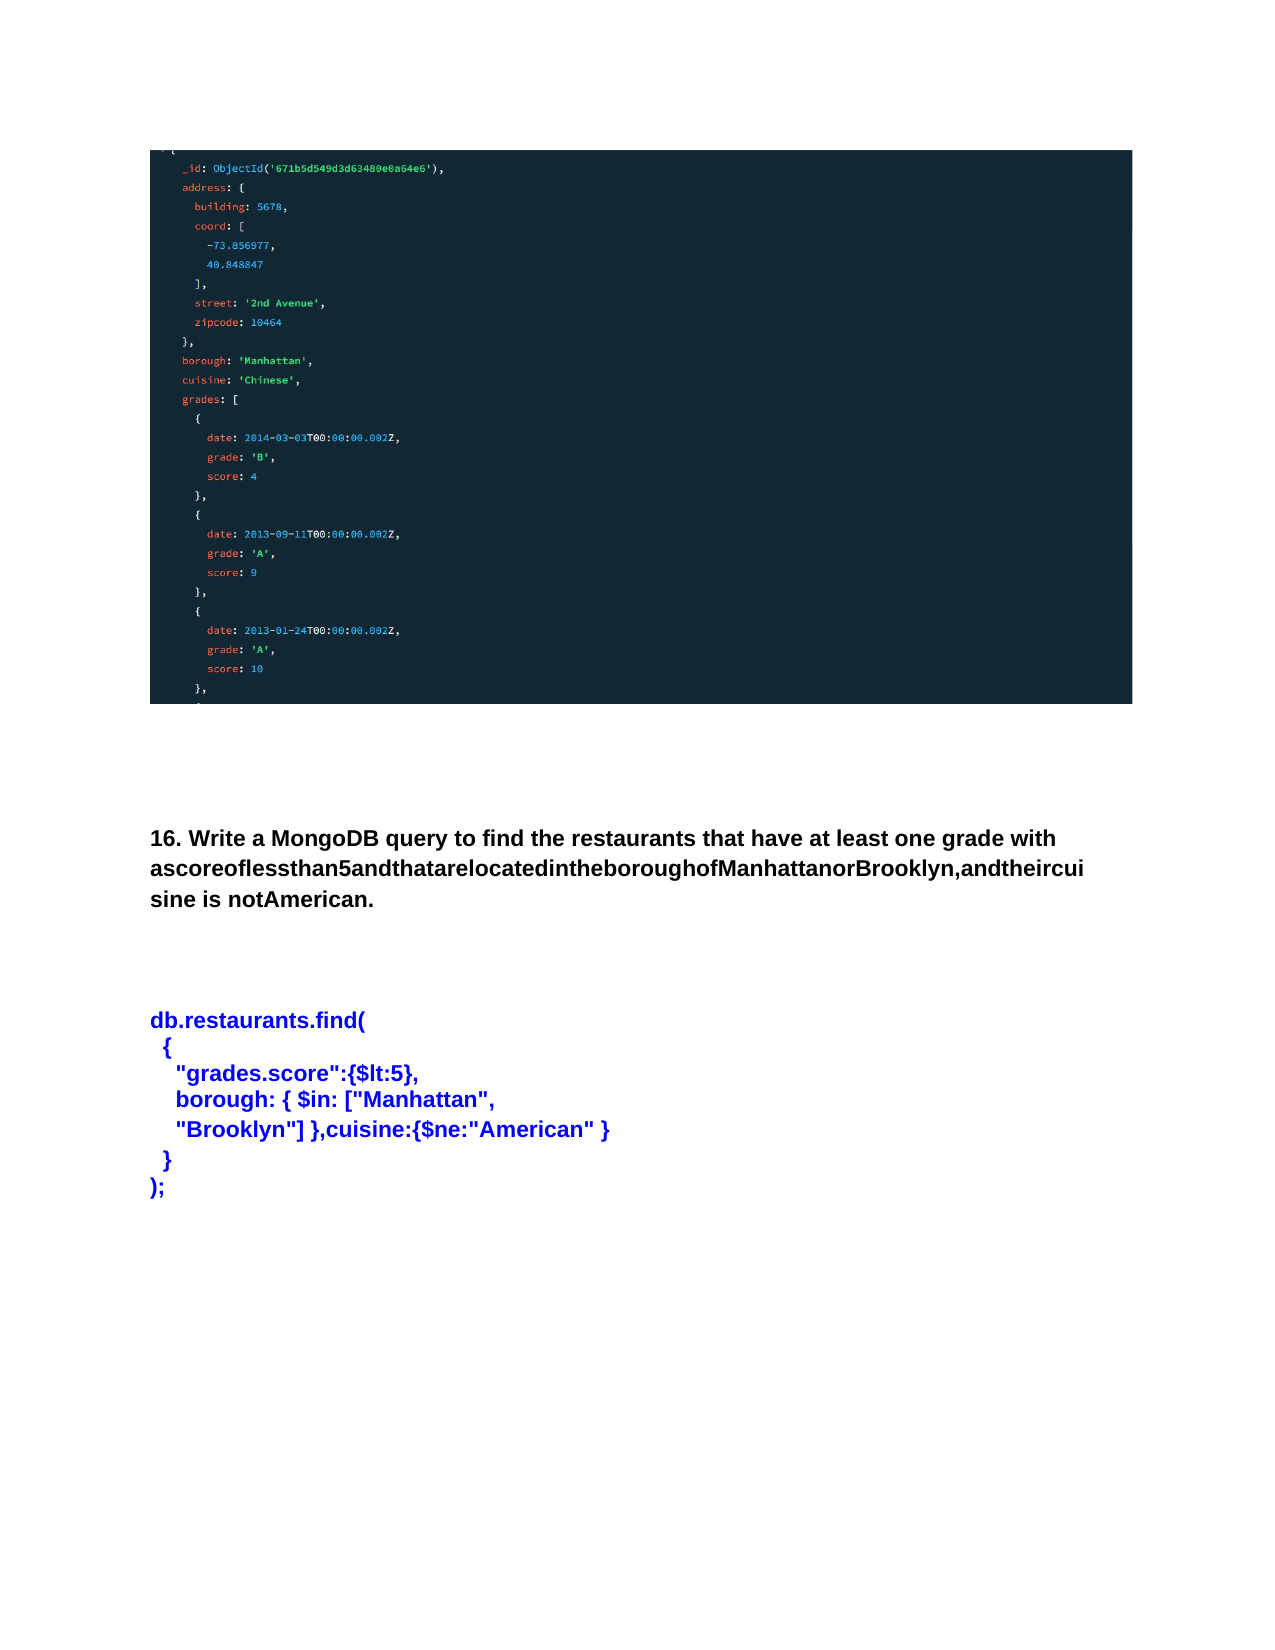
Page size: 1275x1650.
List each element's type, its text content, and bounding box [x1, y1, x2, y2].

text ); [150, 1173, 1210, 1199]
text "grades.score":{$lt:5}, [175, 1059, 1210, 1086]
text { [163, 1033, 1210, 1059]
picture [150, 150, 1133, 704]
list Write a MongoDB query to find the restaurants that have at least one grade with ascoreoflessthan5andthatarelocatedintheboroughofManhattanorBrooklyn,andtheircuisine is notAmerican. [150, 825, 1091, 912]
text } [163, 1146, 1210, 1173]
text db.restaurants.find( [150, 1007, 1210, 1033]
text borough: { $in: ["Manhattan", "Brooklyn"] },cuisine:{$ne:"American" } [175, 1086, 654, 1142]
